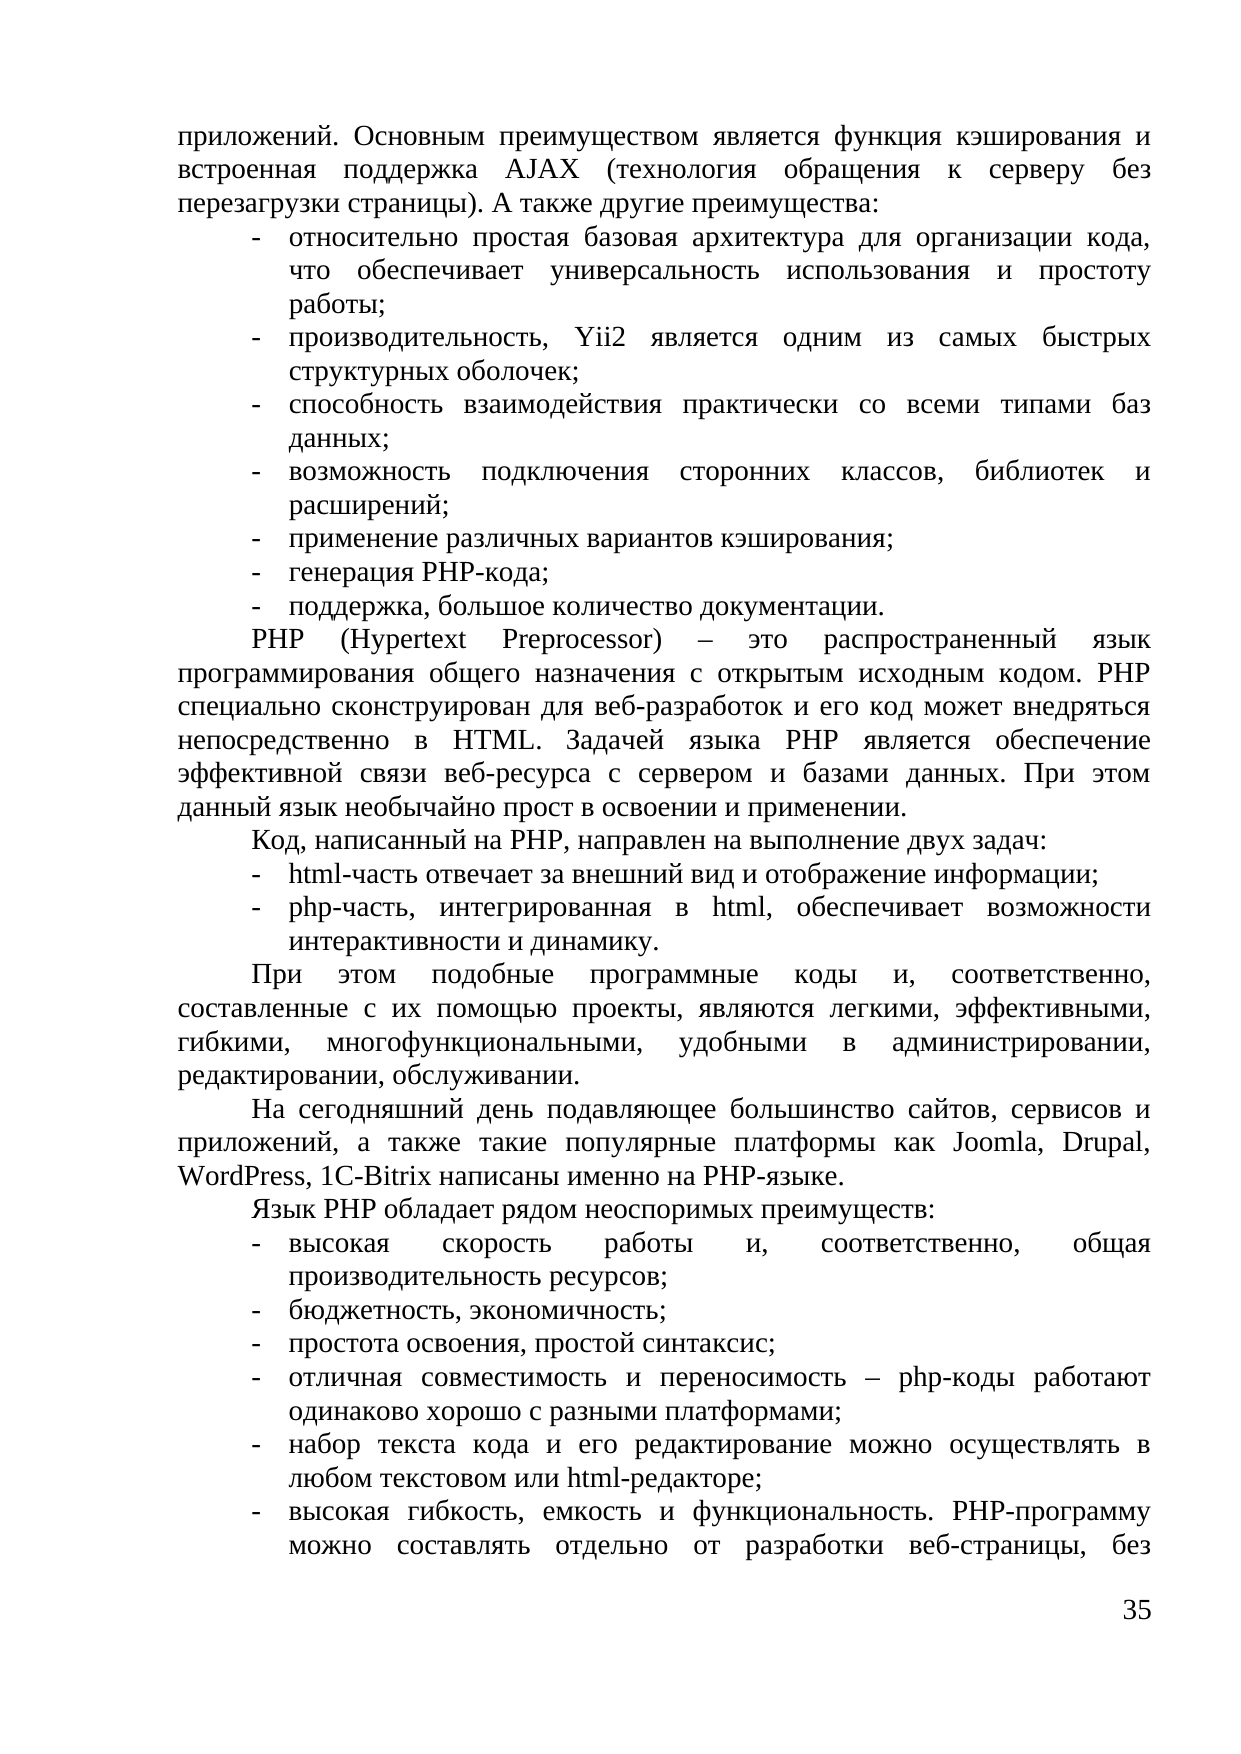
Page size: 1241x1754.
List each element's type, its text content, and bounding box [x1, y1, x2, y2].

list отличная совместимость и переносимость – php-коды работают одинаково хорошо с разными платформами; [251, 1359, 1152, 1426]
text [177, 118, 1152, 219]
list высокая скорость работы и, соответственно, общая производительность ресурсов; [251, 1225, 1152, 1292]
list бюджетность, экономичность; [251, 1292, 1152, 1326]
list способность взаимодействия практически со всеми типами баз данных; [251, 386, 1152, 453]
text При этом подобные программные коды и, соответственно, составленные с их помощью проекты, являются легкими, эффективными, гибкими, многофункциональными, удобными в администрировании, редактировании, обслуживании. [177, 957, 1152, 1091]
text Код, написанный на PHP, направлен на выполнение двух задач: [177, 822, 1152, 856]
text На сегодняшний день подавляющее большинство сайтов, сервисов и приложений, а также такие популярные платформы как Joomlа, Drupаl, WordPress, 1C-Bitrix написаны именно на PHP-языке. [177, 1091, 1152, 1191]
text PHP (Hypertext Preprocessor) – это распространенный язык программирования общего назначения с открытым исходным кодом. PHP специально сконструирован для веб-разработок и его код может внедряться непосредственно в HTML. Задачей языка PHP является обеспечение эффективной связи веб-ресурса с сервером и базами данных. При этом данный язык необычайно прост в освоении и применении. [177, 621, 1152, 822]
list производительность, Yii2 является одним из самых быстрых структурных оболочек; [251, 319, 1152, 386]
list простота освоения, простой синтаксис; [251, 1326, 1152, 1359]
list php-часть, интегрированная в html, обеспечивает возможности интерактивности и динамику. [251, 889, 1152, 957]
text Язык PHP обладает рядом неоспоримых преимуществ: [177, 1191, 1152, 1225]
list генерация PHP-кода; [251, 554, 1152, 588]
list html-часть отвечает за внешний вид и отображение информации; [251, 856, 1152, 889]
list набор текста кода и его редактирование можно осуществлять в любом текстовом или html-редакторе; [251, 1426, 1152, 1493]
list применение различных вариантов кэширования; [251, 521, 1152, 554]
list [251, 1493, 1152, 1560]
list возможность подключения сторонних классов, библиотек и расширений; [251, 453, 1152, 521]
list поддержка, большое количество документации. [251, 588, 1152, 621]
list относительно простая базовая архитектура для организации кода, что обеспечивает универсальность использования и простоту работы; [251, 219, 1152, 319]
